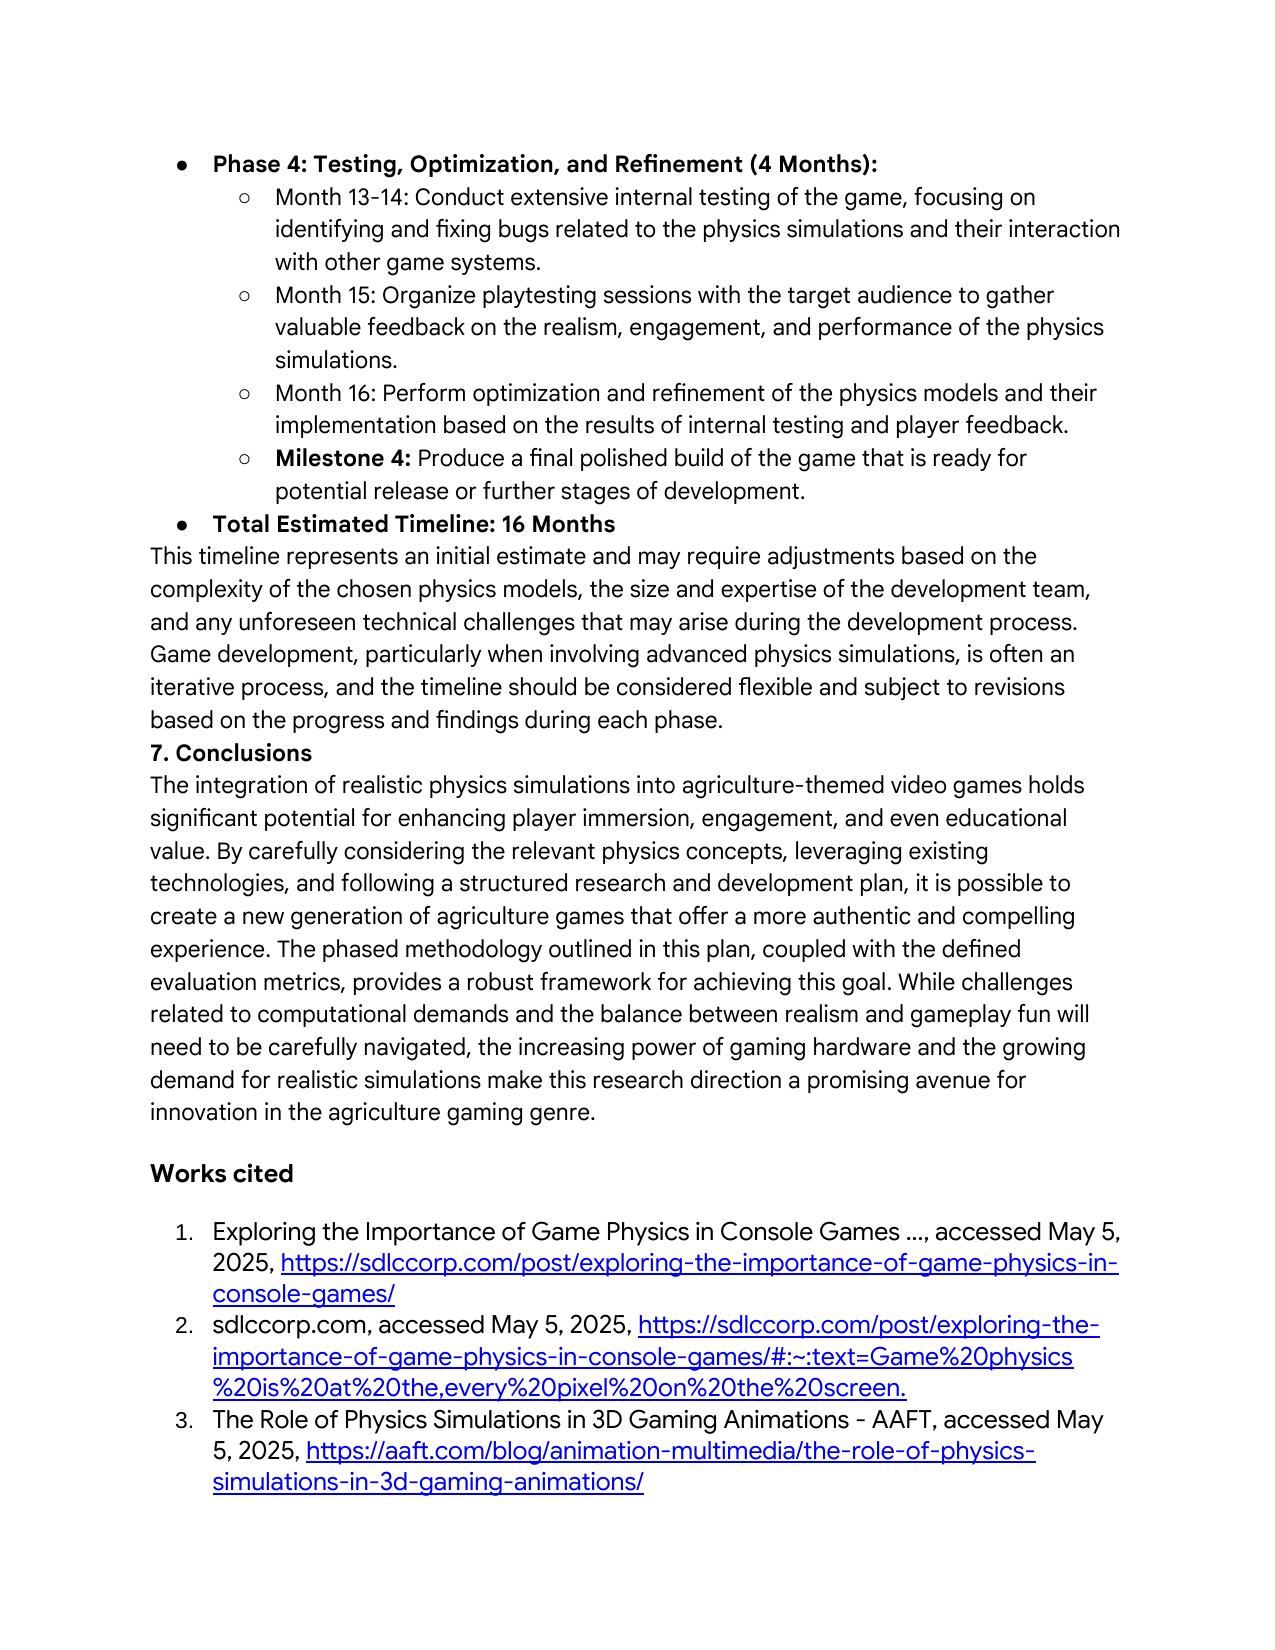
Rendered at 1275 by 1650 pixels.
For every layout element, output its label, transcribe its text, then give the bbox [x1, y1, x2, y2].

list Exploring the Importance of Game Physics in Console Games ..., accessed May 5, 2025, https://sdlccorp.com/post/exploring-the-importance-of-game-physics-in-console-games/ [175, 1216, 1125, 1310]
text The integration of realistic physics simulations into agriculture-themed video games holds significant potential for enhancing player immersion, engagement, and even educational value. By carefully considering the relevant physics concepts, leveraging existing technologies, and following a structured research and development plan, it is possible to create a new generation of agriculture games that offer a more authentic and compelling experience. The phased methodology outlined in this plan, coupled with the defined evaluation metrics, provides a robust framework for achieving this goal. While challenges related to computational demands and the balance between realism and gameplay fun will need to be carefully navigated, the increasing power of gaming hardware and the growing demand for realistic simulations make this research direction a promising avenue for innovation in the agriculture gaming genre. [150, 771, 1125, 1127]
list Phase 4: Testing, Optimization, and Refinement (4 Months): [175, 150, 1125, 179]
list Month 13-14: Conduct extensive internal testing of the game, focusing on identifying and fixing bugs related to the physics simulations and their interaction with other game systems. [237, 183, 1125, 277]
list Total Estimated Timeline: 16 Months [175, 510, 1125, 538]
list Month 16: Perform optimization and refinement of the physics models and their implementation based on the results of internal testing and player feedback. [237, 379, 1125, 440]
list The Role of Physics Simulations in 3D Gaming Animations - AAFT, accessed May 5, 2025, https://aaft.com/blog/animation-multimedia/the-role-of-physics-simulations-in-3d-gaming-animations/ [175, 1404, 1125, 1498]
list Milestone 4: Produce a final polished build of the game that is ready for potential release or further stages of development. [237, 444, 1125, 506]
text This timeline represents an initial estimate and may require adjustments based on the complexity of the chosen physics models, the size and expertise of the development team, and any unforeseen technical challenges that may arise during the development process. Game development, particularly when involving advanced physics simulations, is often an iterative process, and the timeline should be considered flexible and subject to revisions based on the progress and findings during each phase. [150, 542, 1125, 735]
subtitle Works cited [150, 1158, 1125, 1189]
list Month 15: Organize playtesting sessions with the target audience to gather valuable feedback on the realism, engagement, and performance of the physics simulations. [237, 281, 1125, 375]
text 7. Conclusions [150, 739, 1125, 767]
list sdlccorp.com, accessed May 5, 2025, https://sdlccorp.com/post/exploring-the-importance-of-game-physics-in-console-games/#:~:text=Game%20physics%20is%20at%20the,every%20pixel%20on%20the%20screen. [175, 1310, 1125, 1404]
